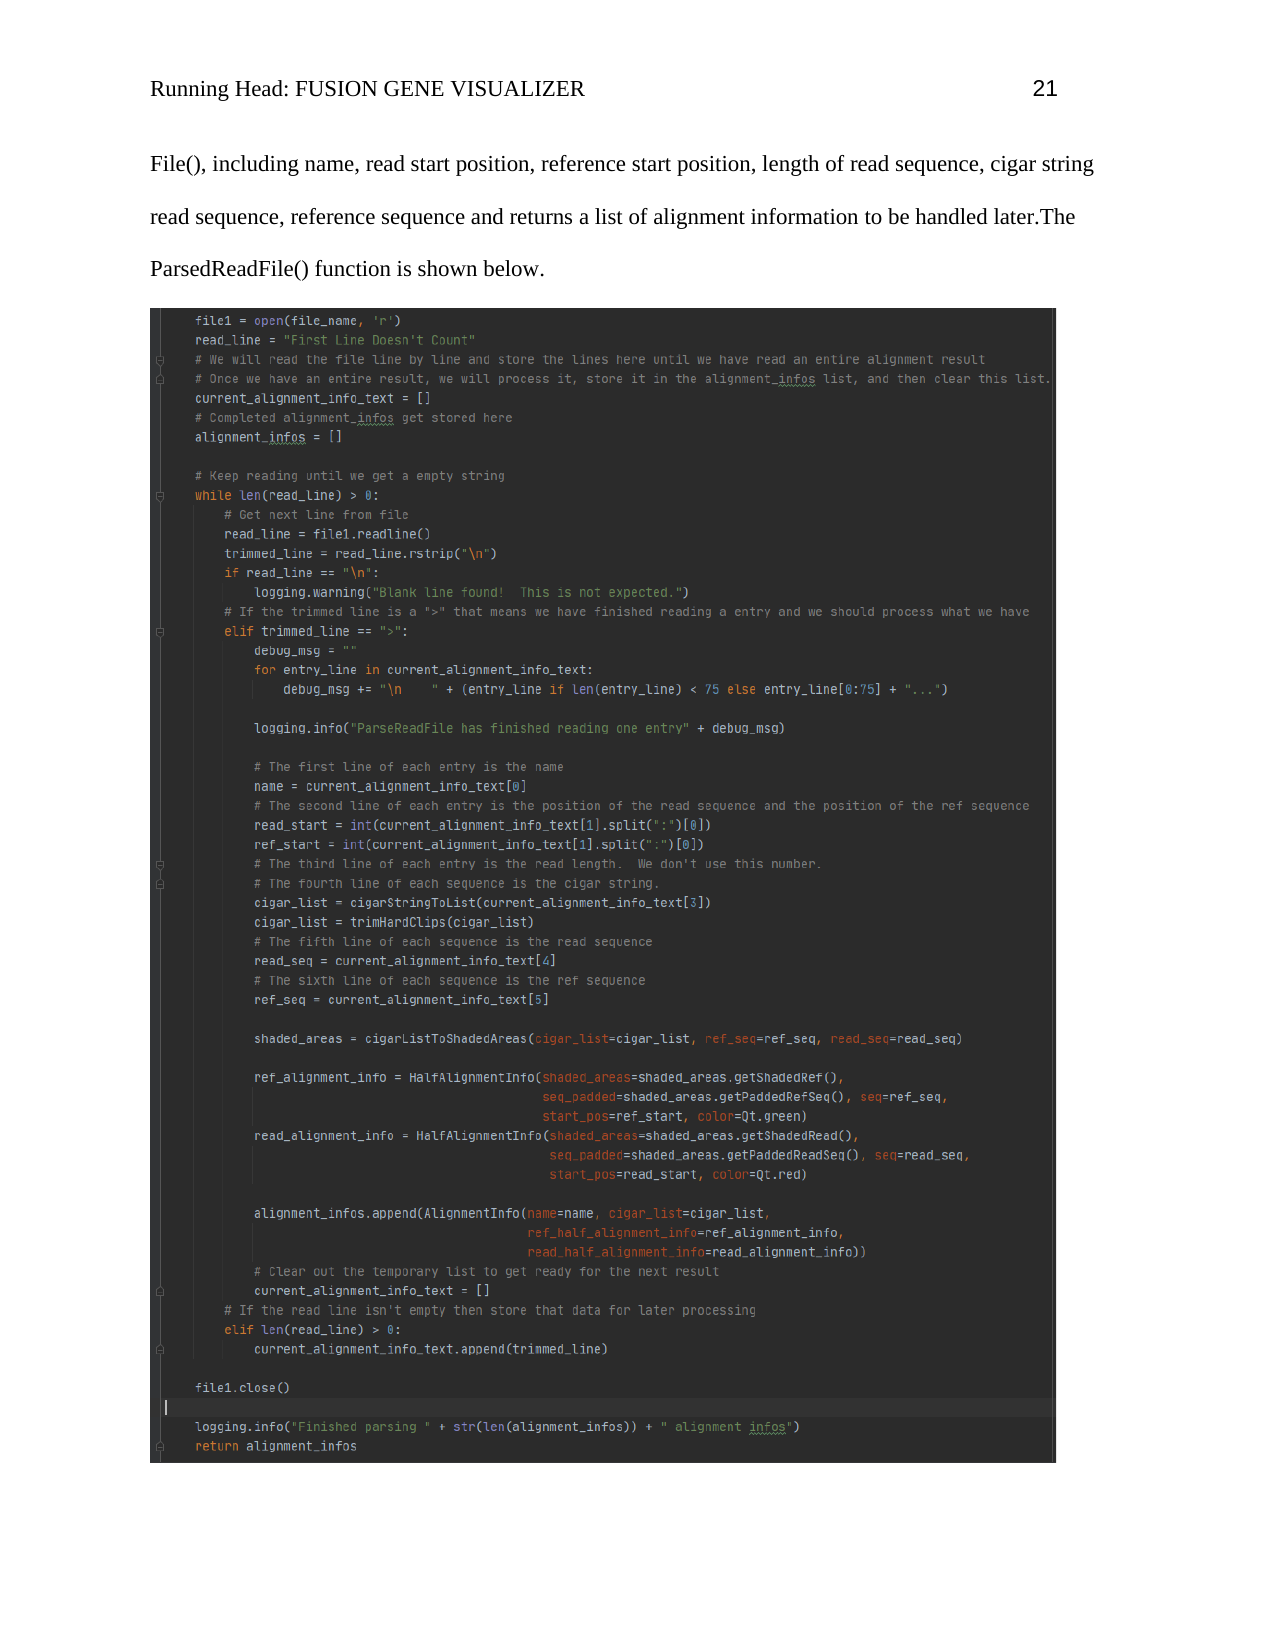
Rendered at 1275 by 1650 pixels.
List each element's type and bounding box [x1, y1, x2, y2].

picture [150, 308, 1057, 1463]
text [150, 150, 1125, 1462]
